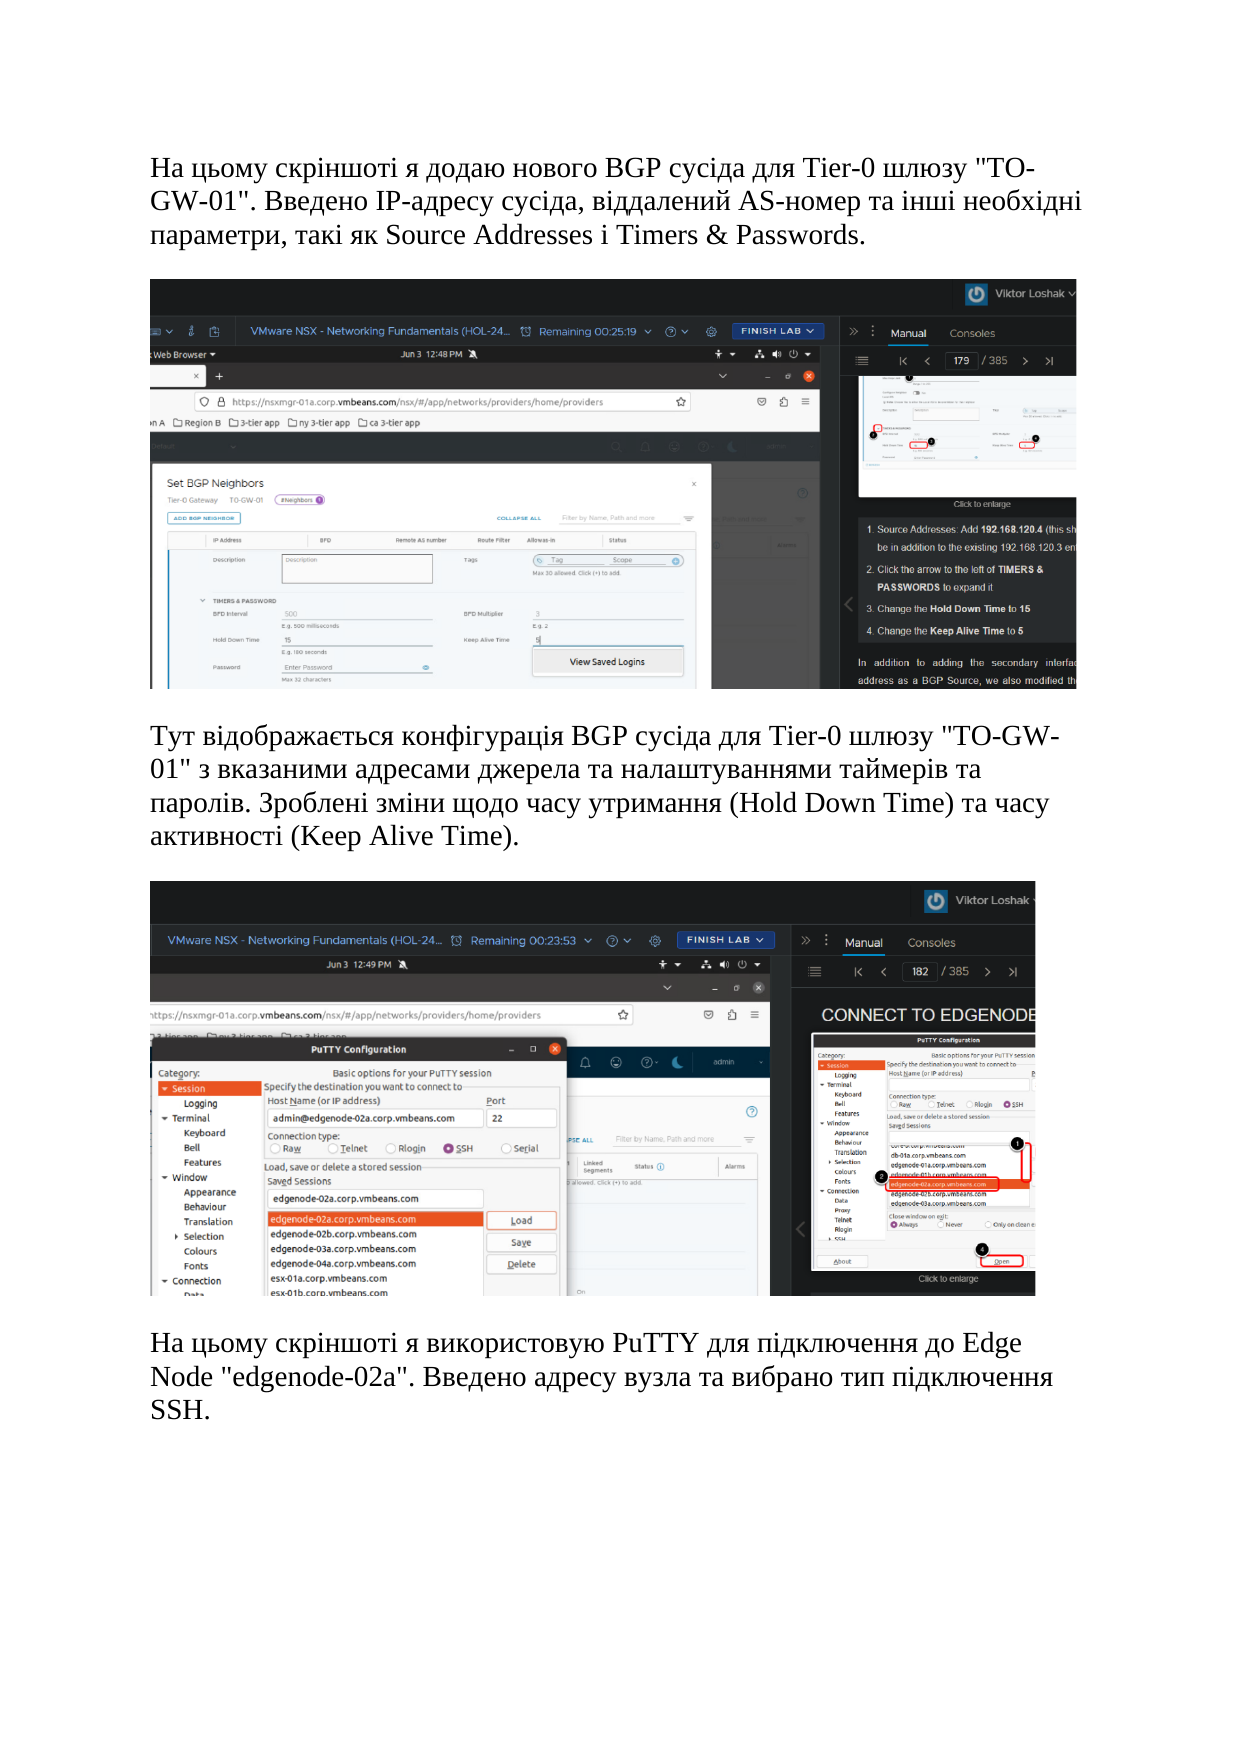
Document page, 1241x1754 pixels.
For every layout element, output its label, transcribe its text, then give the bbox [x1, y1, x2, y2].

picture [150, 881, 1036, 1296]
picture [150, 279, 1077, 689]
text На цьому скріншоті я додаю нового BGP сусіда для Tier-0 шлюзу "TO-GW-01". Введено IP-адресу сусіда, віддалений AS-номер та інші необхідні параметри, такі як Source Addresses і Timers & Passwords. [150, 150, 1090, 251]
text На цьому скріншоті я використовую PuTTY для підключення до Edge Node "edgenode-02a". Введено адресу вузла та вибрано тип підключення SSH. [150, 1325, 1090, 1426]
text Тут відображається конфігурація BGP сусіда для Tier-0 шлюзу "TO-GW-01" з вказаними адресами джерела та налаштуваннями таймерів та паролів. Зроблені зміни щодо часу утримання (Hold Down Time) та часу активності (Keep Alive Time). [150, 718, 1090, 852]
